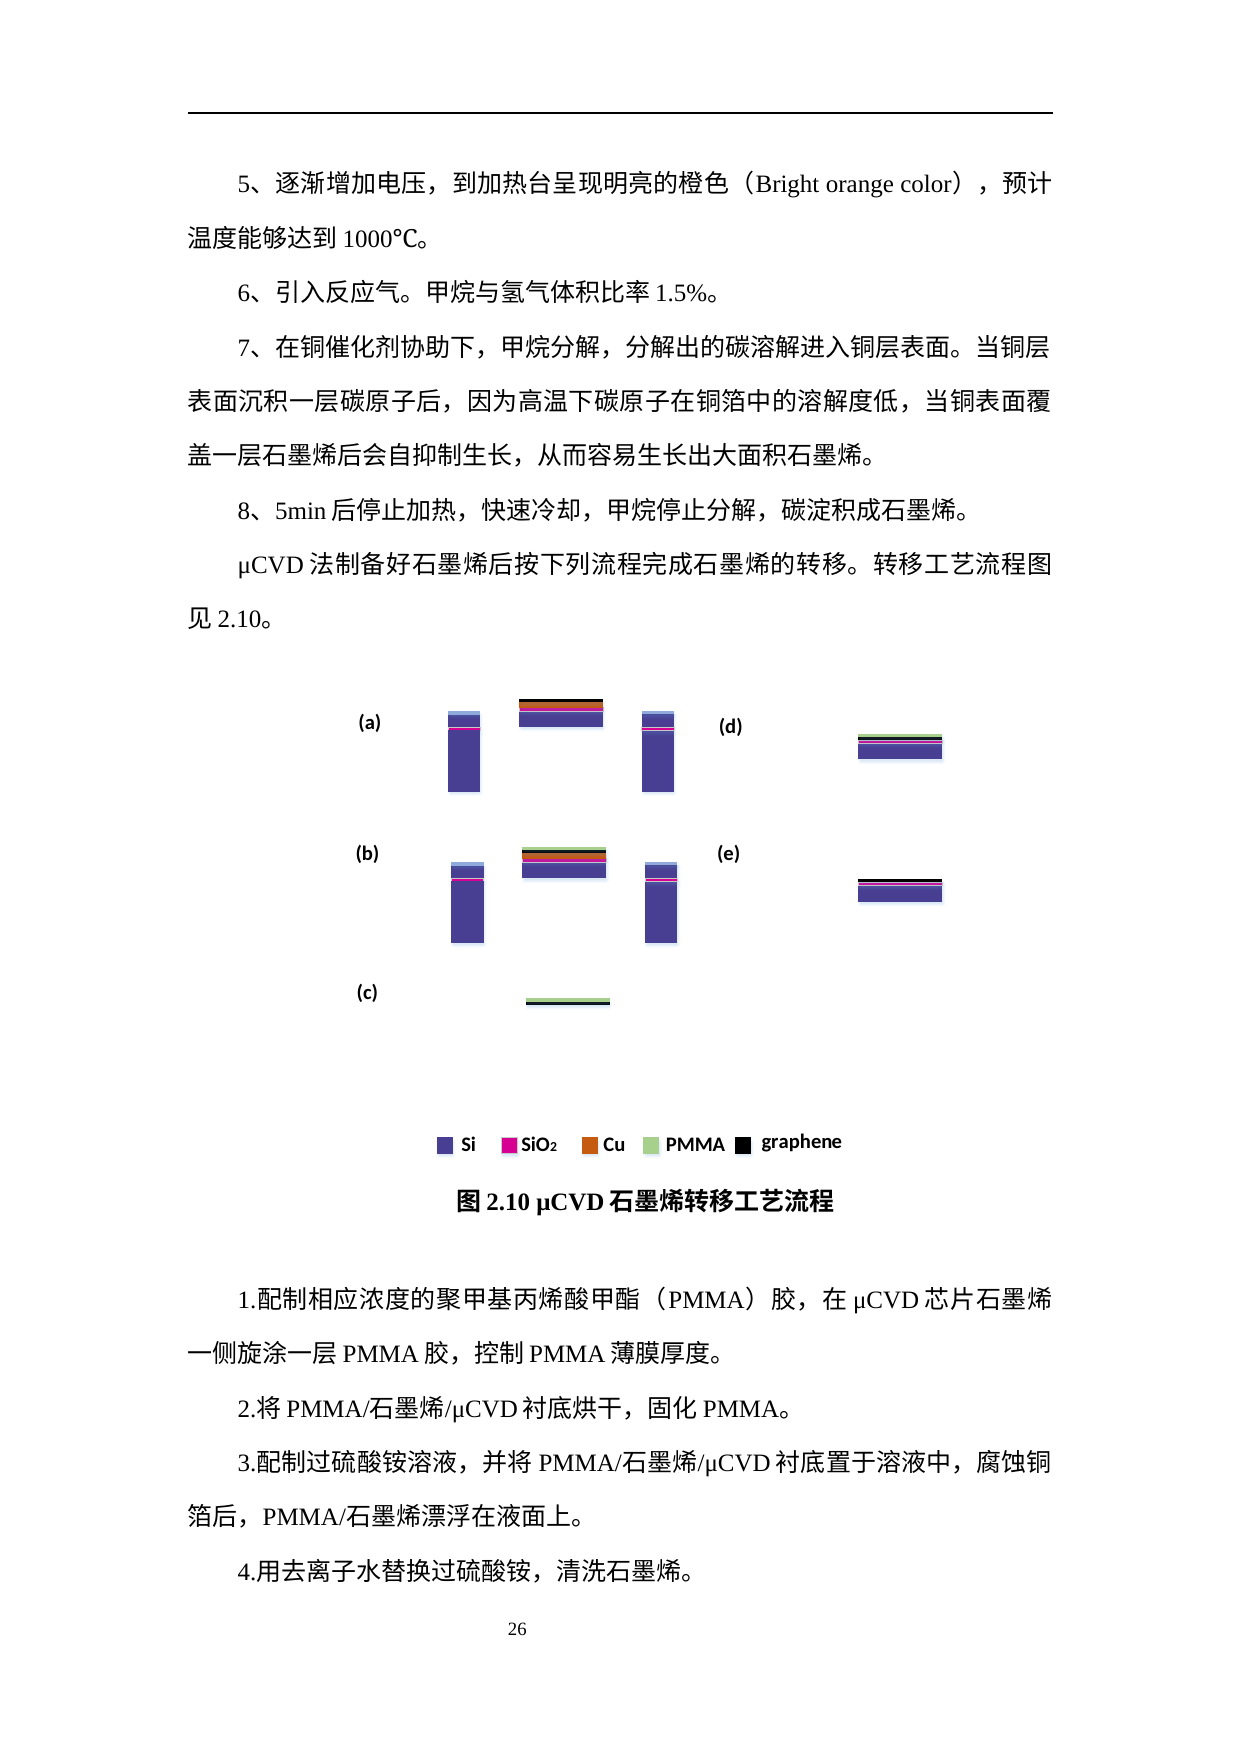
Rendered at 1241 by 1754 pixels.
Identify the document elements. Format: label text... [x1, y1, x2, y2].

text 1.配制相应浓度的聚甲基丙烯酸甲酯（PMMA）胶，在μCVD芯片石墨烯一侧旋涂一层PMMA胶，控制PMMA薄膜厚度。 [187, 1279, 1053, 1370]
text 4.用去离子水替换过硫酸铵，清洗石墨烯。 [187, 1551, 1053, 1587]
text 6、引入反应气。甲烷与氢气体积比率1.5%。 [187, 273, 1053, 309]
text 7、在铜催化剂协助下，甲烷分解，分解出的碳溶解进入铜层表面。当铜层表面沉积一层碳原子后，因为高温下碳原子在铜箔中的溶解度低，当铜表面覆盖一层石墨烯后会自抑制生长，从而容易生长出大面积石墨烯。 [187, 327, 1053, 472]
text μCVD法制备好石墨烯后按下列流程完成石墨烯的转移。转移工艺流程图见2.10。 [187, 544, 1053, 635]
text 图2.10 μCVD石墨烯转移工艺流程 [187, 1182, 1053, 1218]
text 5、逐渐增加电压，到加热台呈现明亮的橙色（Bright orange color），预计温度能够达到1000℃。 [187, 164, 1053, 254]
text 2.将PMMA/石墨烯/μCVD衬底烘干，固化PMMA。 [187, 1388, 1053, 1424]
text 3.配制过硫酸铵溶液，并将PMMA/石墨烯/μCVD衬底置于溶液中，腐蚀铜箔后，PMMA/石墨烯漂浮在液面上。 [187, 1442, 1053, 1533]
text 8、5min后停止加热，快速冷却，甲烷停止分解，碳淀积成石墨烯。 [187, 490, 1053, 526]
